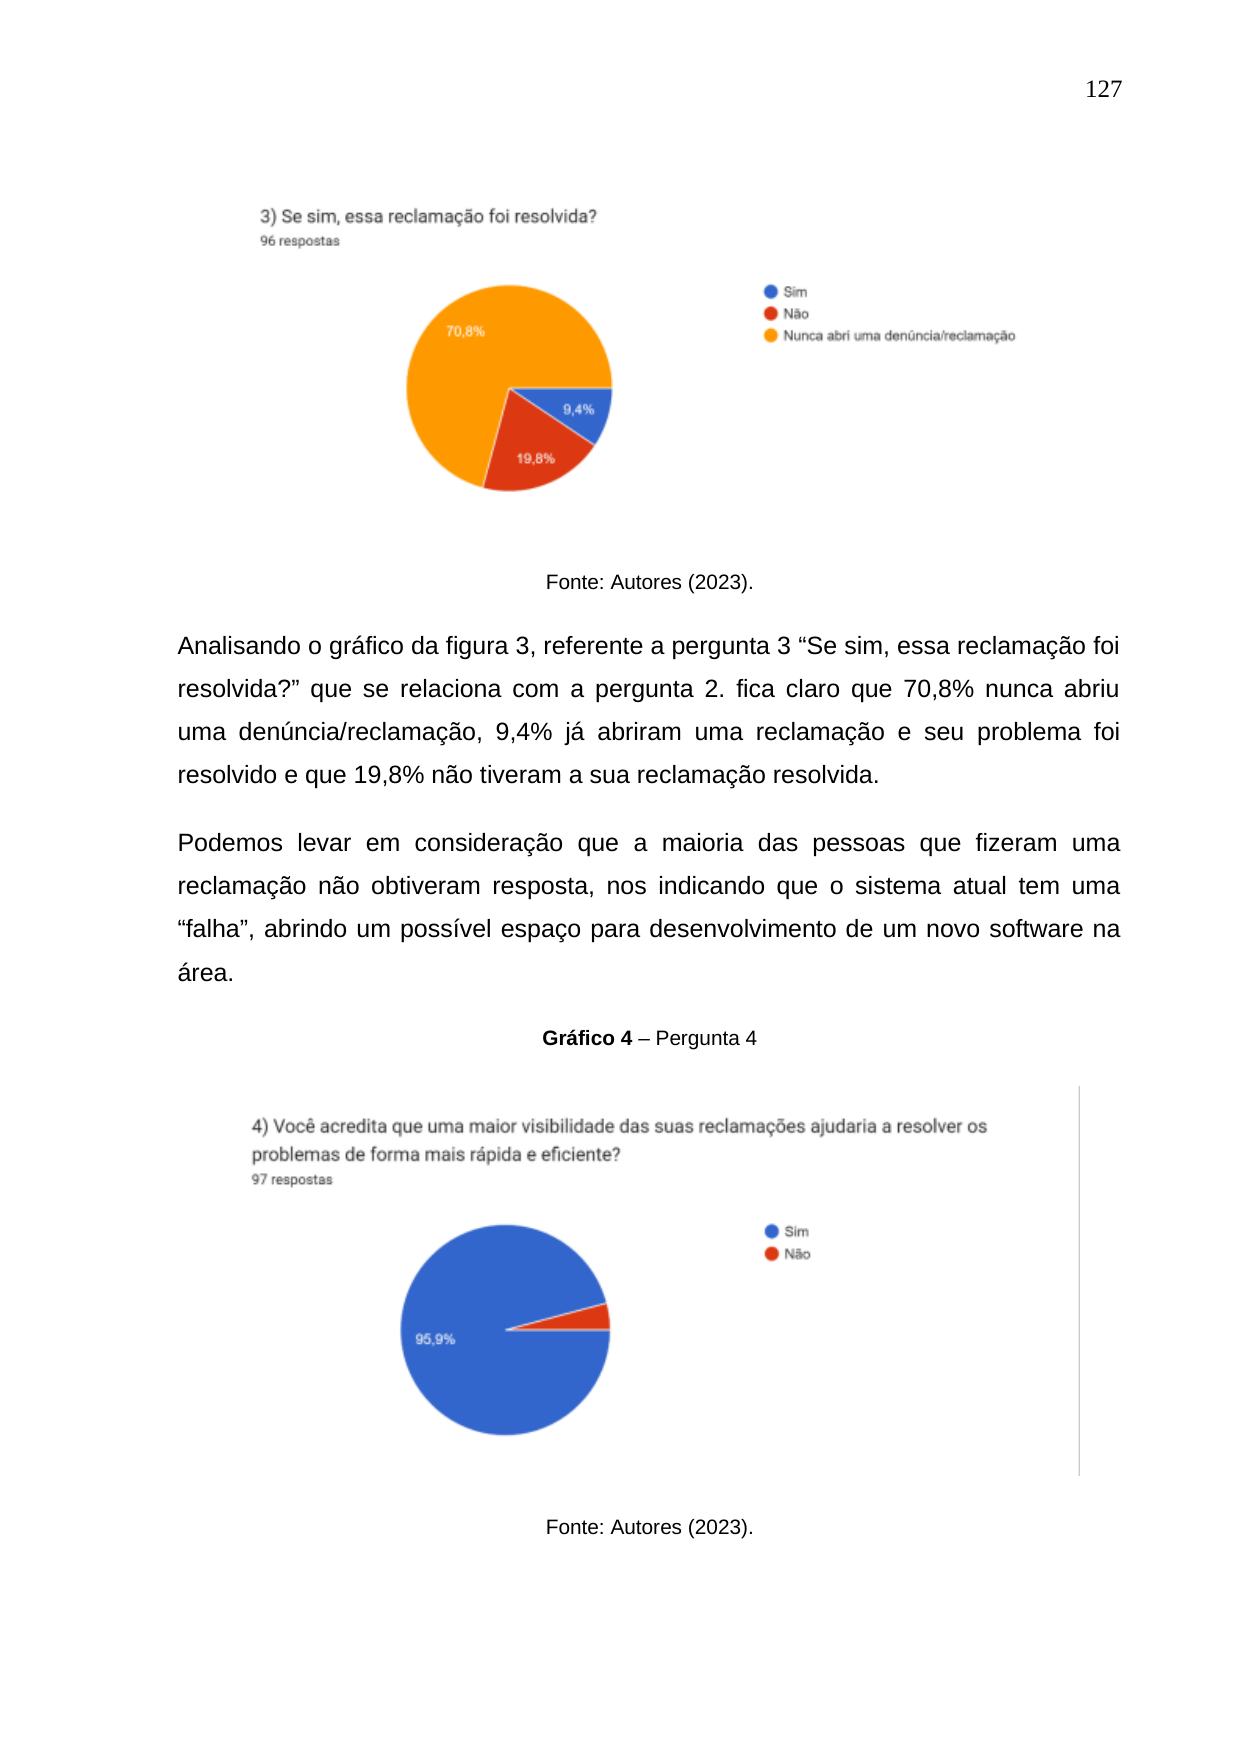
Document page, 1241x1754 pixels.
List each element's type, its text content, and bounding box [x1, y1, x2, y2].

text Fonte: Autores (2023). [177, 1515, 1122, 1539]
picture [224, 1086, 1081, 1476]
text Gráfico 4 – Pergunta 4 [177, 1026, 1122, 1049]
text Fonte: Autores (2023). [177, 570, 1122, 594]
text Analisando o gráfico da figura 3, referente a pergunta 3 “Se sim, essa reclamação foi resolvida?” que se relaciona com a pergunta 2. fica claro que 70,8% nunca abriu uma denúncia/reclamação, 9,4% já abriram uma reclamação e seu problema foi resolvido e que 19,8% não tiveram a sua reclamação resolvida. [177, 631, 1122, 789]
picture [233, 177, 1073, 531]
text Podemos levar em consideração que a maioria das pessoas que fizeram uma reclamação não obtiveram resposta, nos indicando que o sistema atual tem uma “falha”, abrindo um possível espaço para desenvolvimento de um novo software na área. [177, 828, 1122, 986]
